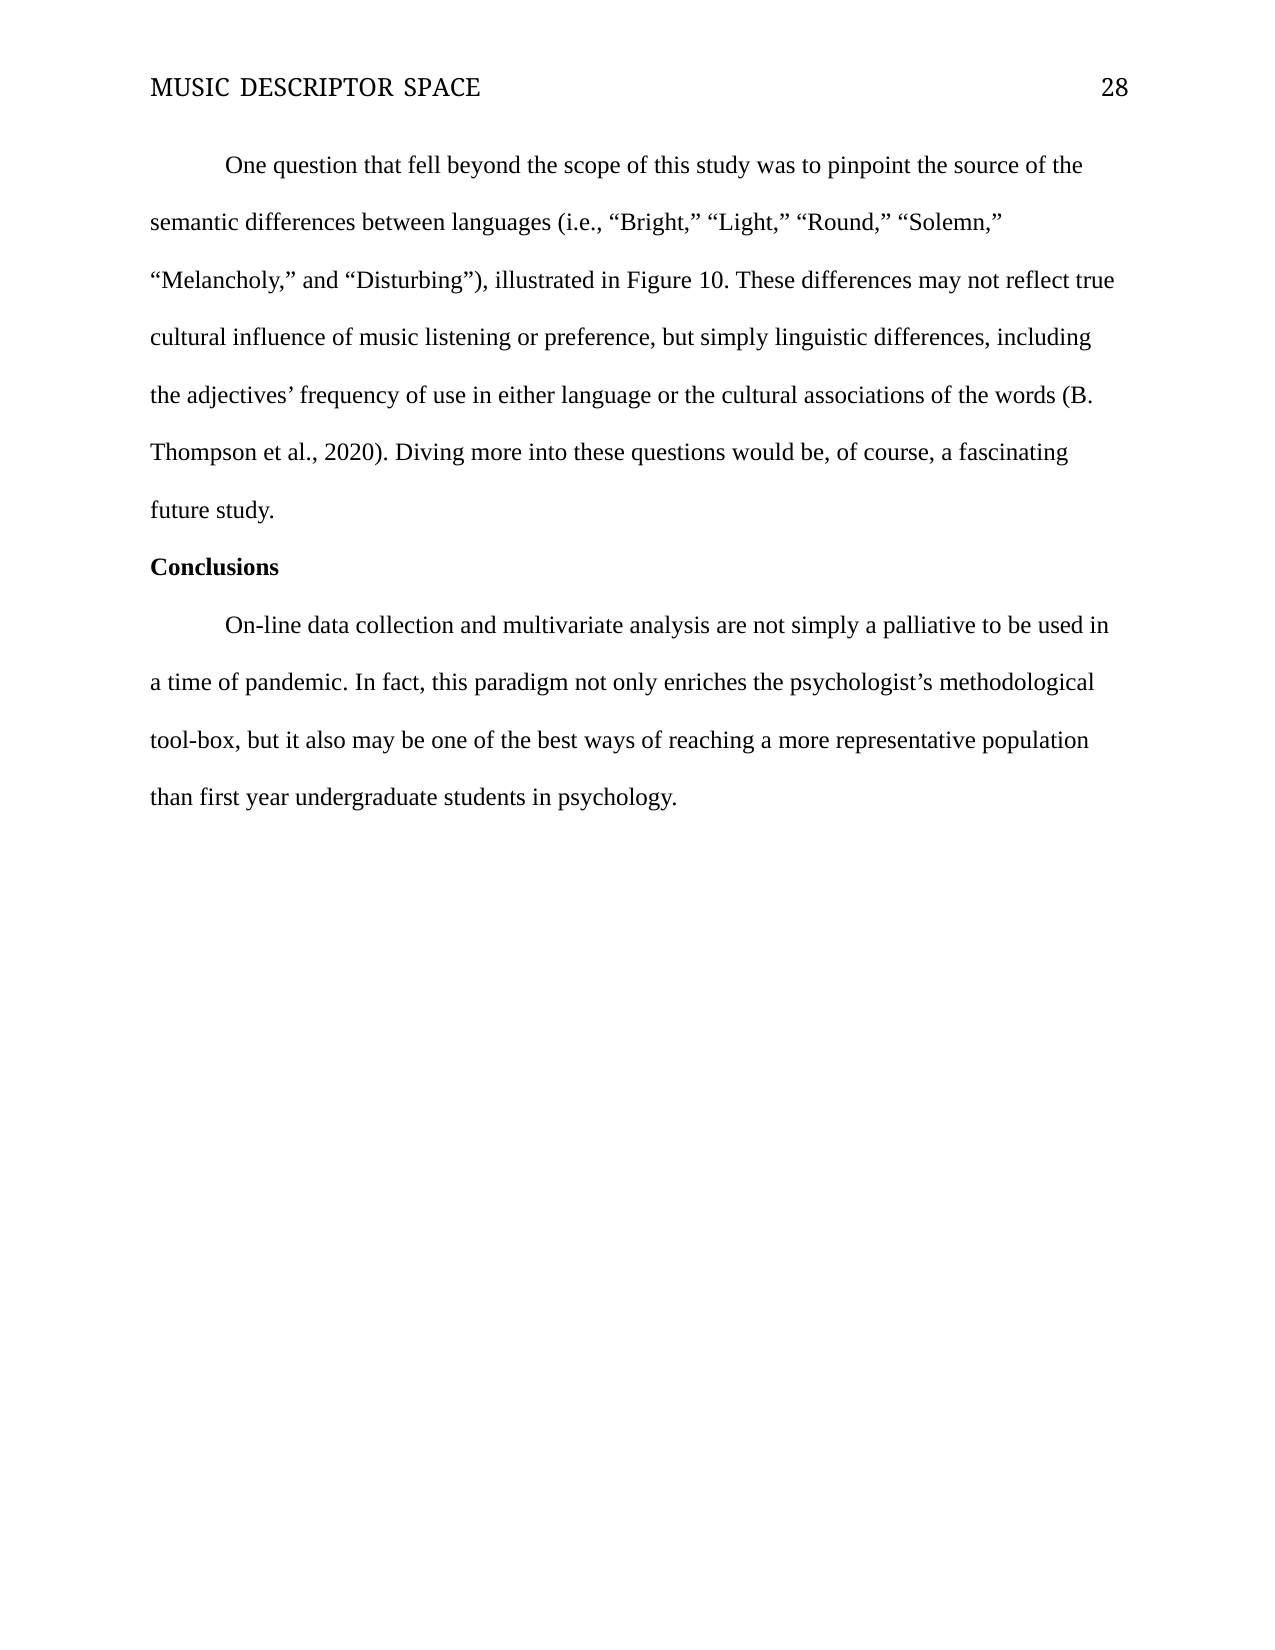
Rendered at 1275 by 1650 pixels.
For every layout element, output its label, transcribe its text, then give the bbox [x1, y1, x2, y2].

subtitle Conclusions [150, 552, 1125, 581]
text On-line data collection and multivariate analysis are not simply a palliative to be used in a time of pandemic. In fact, this paradigm not only enriches the psychologist’s methodological tool-box, but it also may be one of the best ways of reaching a more representative population than first year undergraduate students in psychology. [150, 610, 1125, 811]
text One question that fell beyond the scope of this study was to pinpoint the source of the semantic differences between languages (i.e., “Bright,” “Light,” “Round,” “Solemn,” “Melancholy,” and “Disturbing”), illustrated in Figure 10. These differences may not reflect true cultural influence of music listening or preference, but simply linguistic differences, including the adjectives’ frequency of use in either language or the cultural associations of the words (B. Thompson et al., 2020). Diving more into these questions would be, of course, a fascinating future study. [150, 150, 1125, 524]
